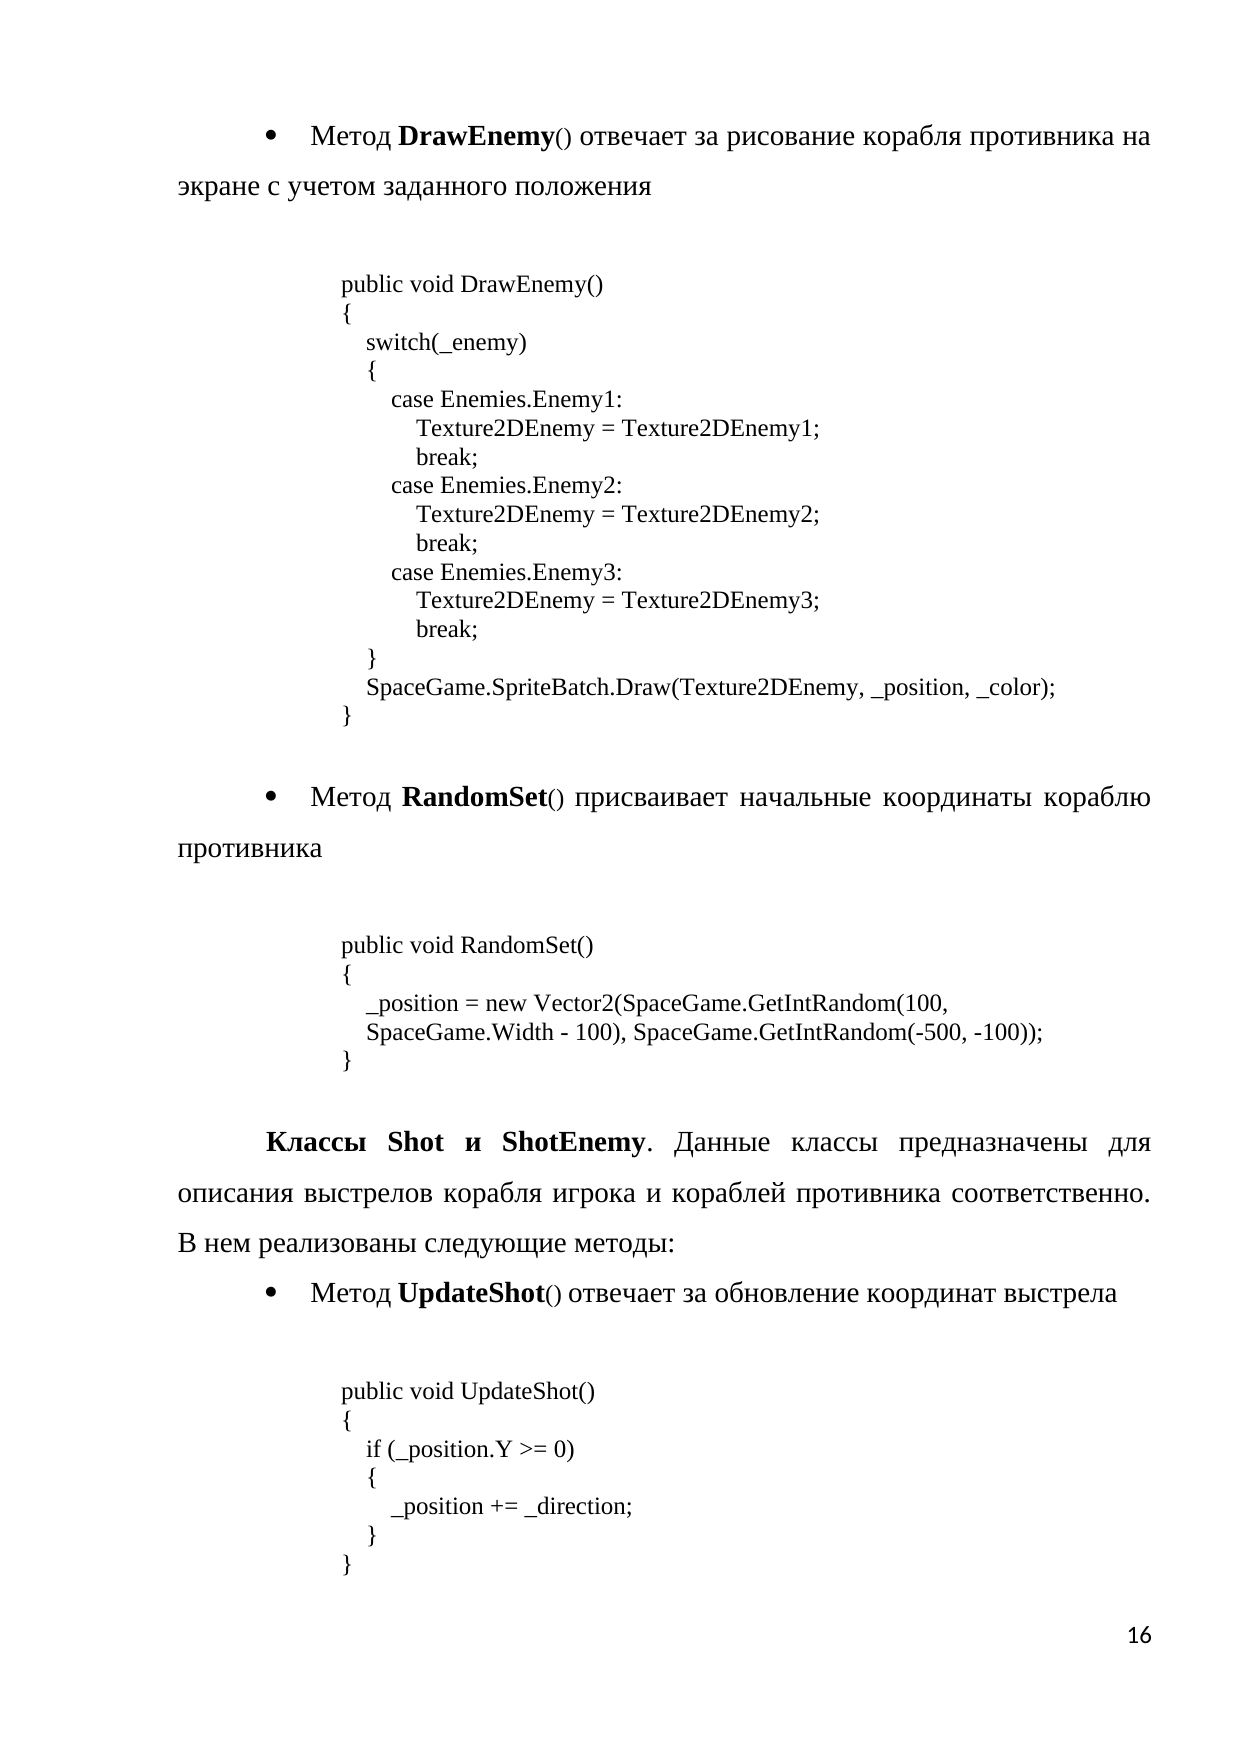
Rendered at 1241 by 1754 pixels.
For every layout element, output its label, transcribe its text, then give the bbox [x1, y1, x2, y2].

list case Enemies.Enemy3: [252, 557, 1152, 585]
list case Enemies.Enemy1: [252, 384, 1152, 413]
list { [252, 1462, 1152, 1491]
list _position += _direction; [252, 1491, 1152, 1520]
list switch(_enemy) [252, 327, 1152, 355]
list } [252, 1046, 1152, 1074]
list { [252, 1405, 1152, 1434]
list { [252, 298, 1152, 327]
list public void RandomSet() [252, 931, 1152, 959]
list SpaceGame.SpriteBatch.Draw(Texture2DEnemy, _position, _color); [252, 672, 1152, 700]
list _position = new Vector2(SpaceGame.GetIntRandom(100, [341, 988, 1152, 1017]
list Метод UpdateShot() отвечает за обновление координат выстрела [177, 1276, 1152, 1309]
list break; [252, 528, 1152, 557]
list Метод DrawEnemy() отвечает за рисование корабля противника на экране с учетом заданного положения [177, 118, 1152, 202]
list } [252, 1549, 1152, 1577]
list if (_position.Y >= 0) [252, 1434, 1152, 1462]
list SpaceGame.Width - 100), SpaceGame.GetIntRandom(-500, -100)); [341, 1017, 1152, 1046]
list } [252, 1520, 1152, 1549]
list Метод RandomSet() присваивает начальные координаты кораблю противника [177, 779, 1152, 863]
list Texture2DEnemy = Texture2DEnemy3; [252, 585, 1152, 614]
list case Enemies.Enemy2: [252, 470, 1152, 499]
list Классы Shot и ShotEnemy. Данные классы предназначены для описания выстрелов корабля игрока и кораблей противника соответственно. В нем реализованы следующие методы: [177, 1124, 1152, 1259]
list break; [252, 442, 1152, 470]
list { [252, 355, 1152, 384]
list { [252, 959, 1152, 988]
list Texture2DEnemy = Texture2DEnemy2; [252, 499, 1152, 528]
list public void DrawEnemy() [252, 269, 1152, 298]
list } [252, 700, 1152, 729]
list break; [252, 614, 1152, 643]
list } [252, 643, 1152, 672]
list public void UpdateShot() [252, 1376, 1152, 1405]
list Texture2DEnemy = Texture2DEnemy1; [252, 413, 1152, 442]
